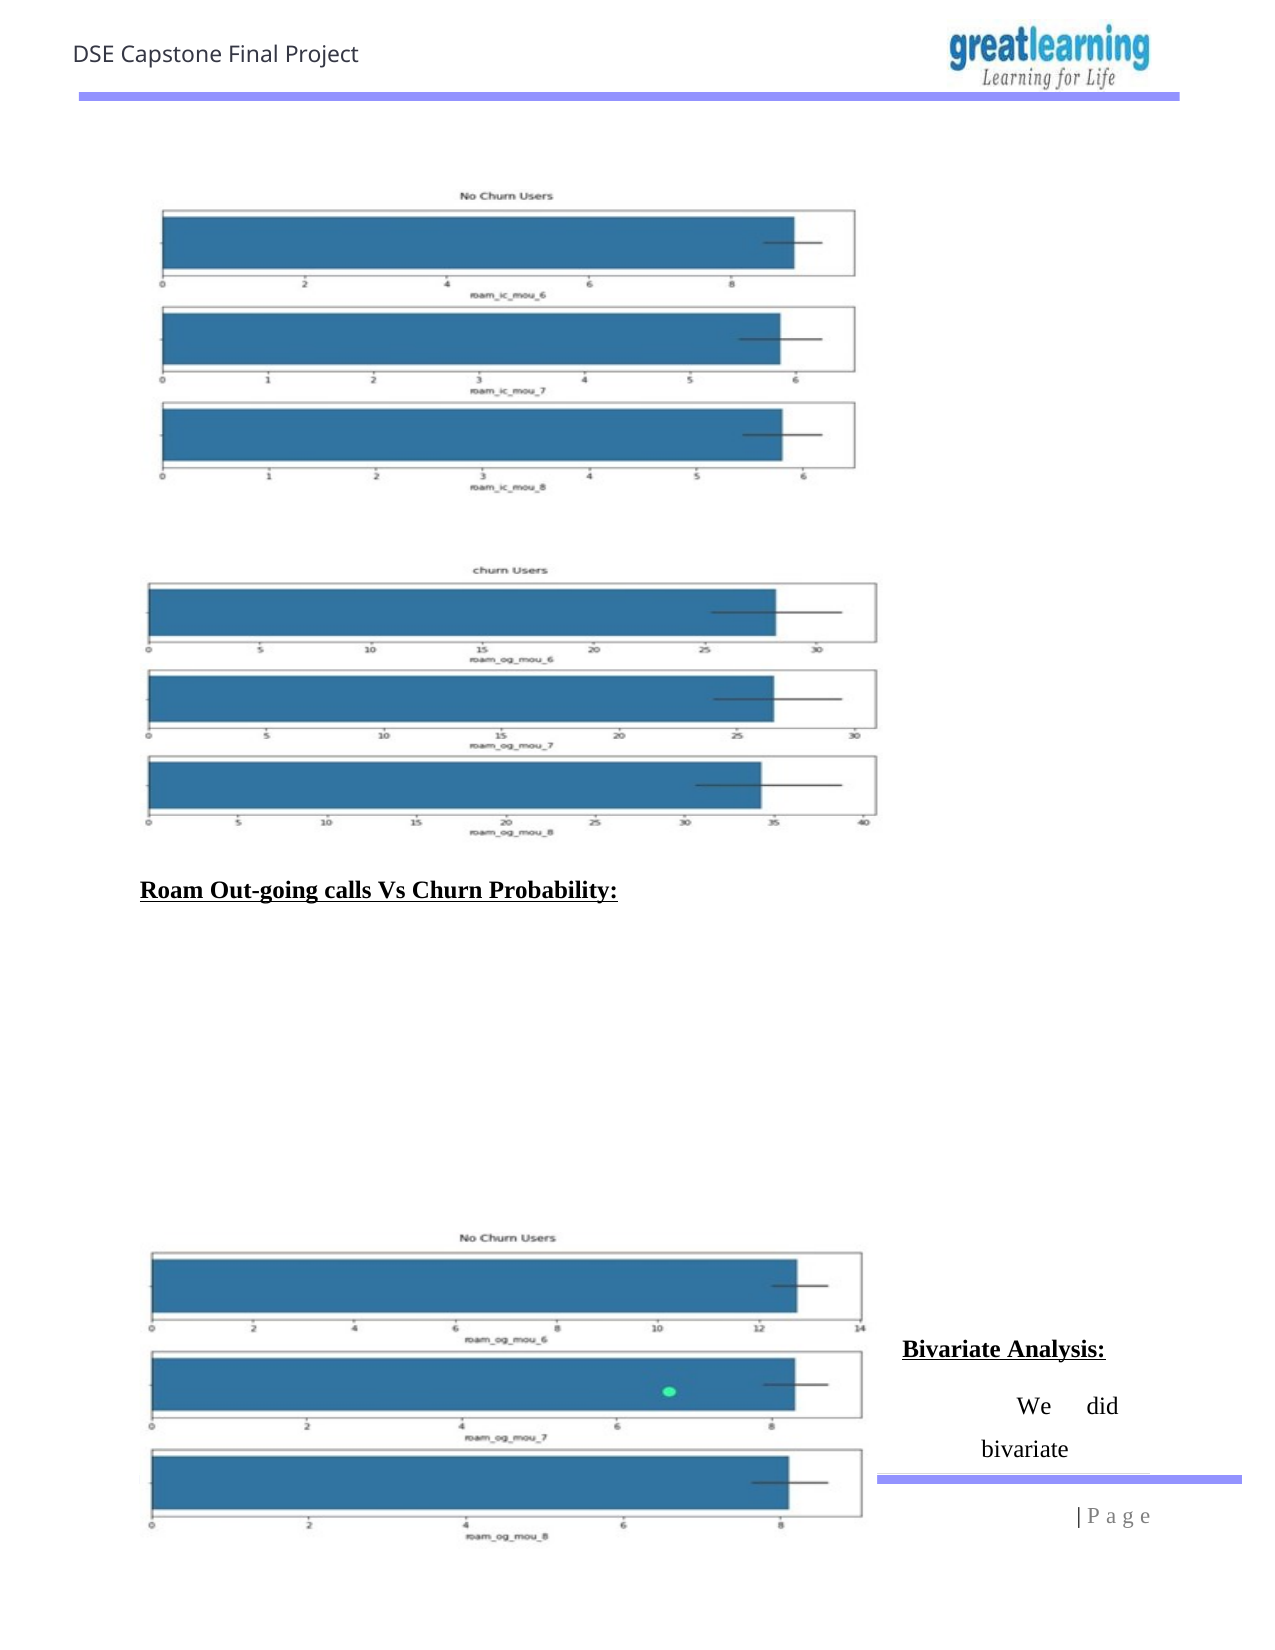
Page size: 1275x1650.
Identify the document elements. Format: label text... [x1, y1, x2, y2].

text Bivariate Analysis: [878, 1334, 1118, 1363]
picture [78, 19, 1180, 101]
picture [139, 189, 870, 496]
picture [139, 1232, 1242, 1549]
picture [139, 564, 893, 847]
